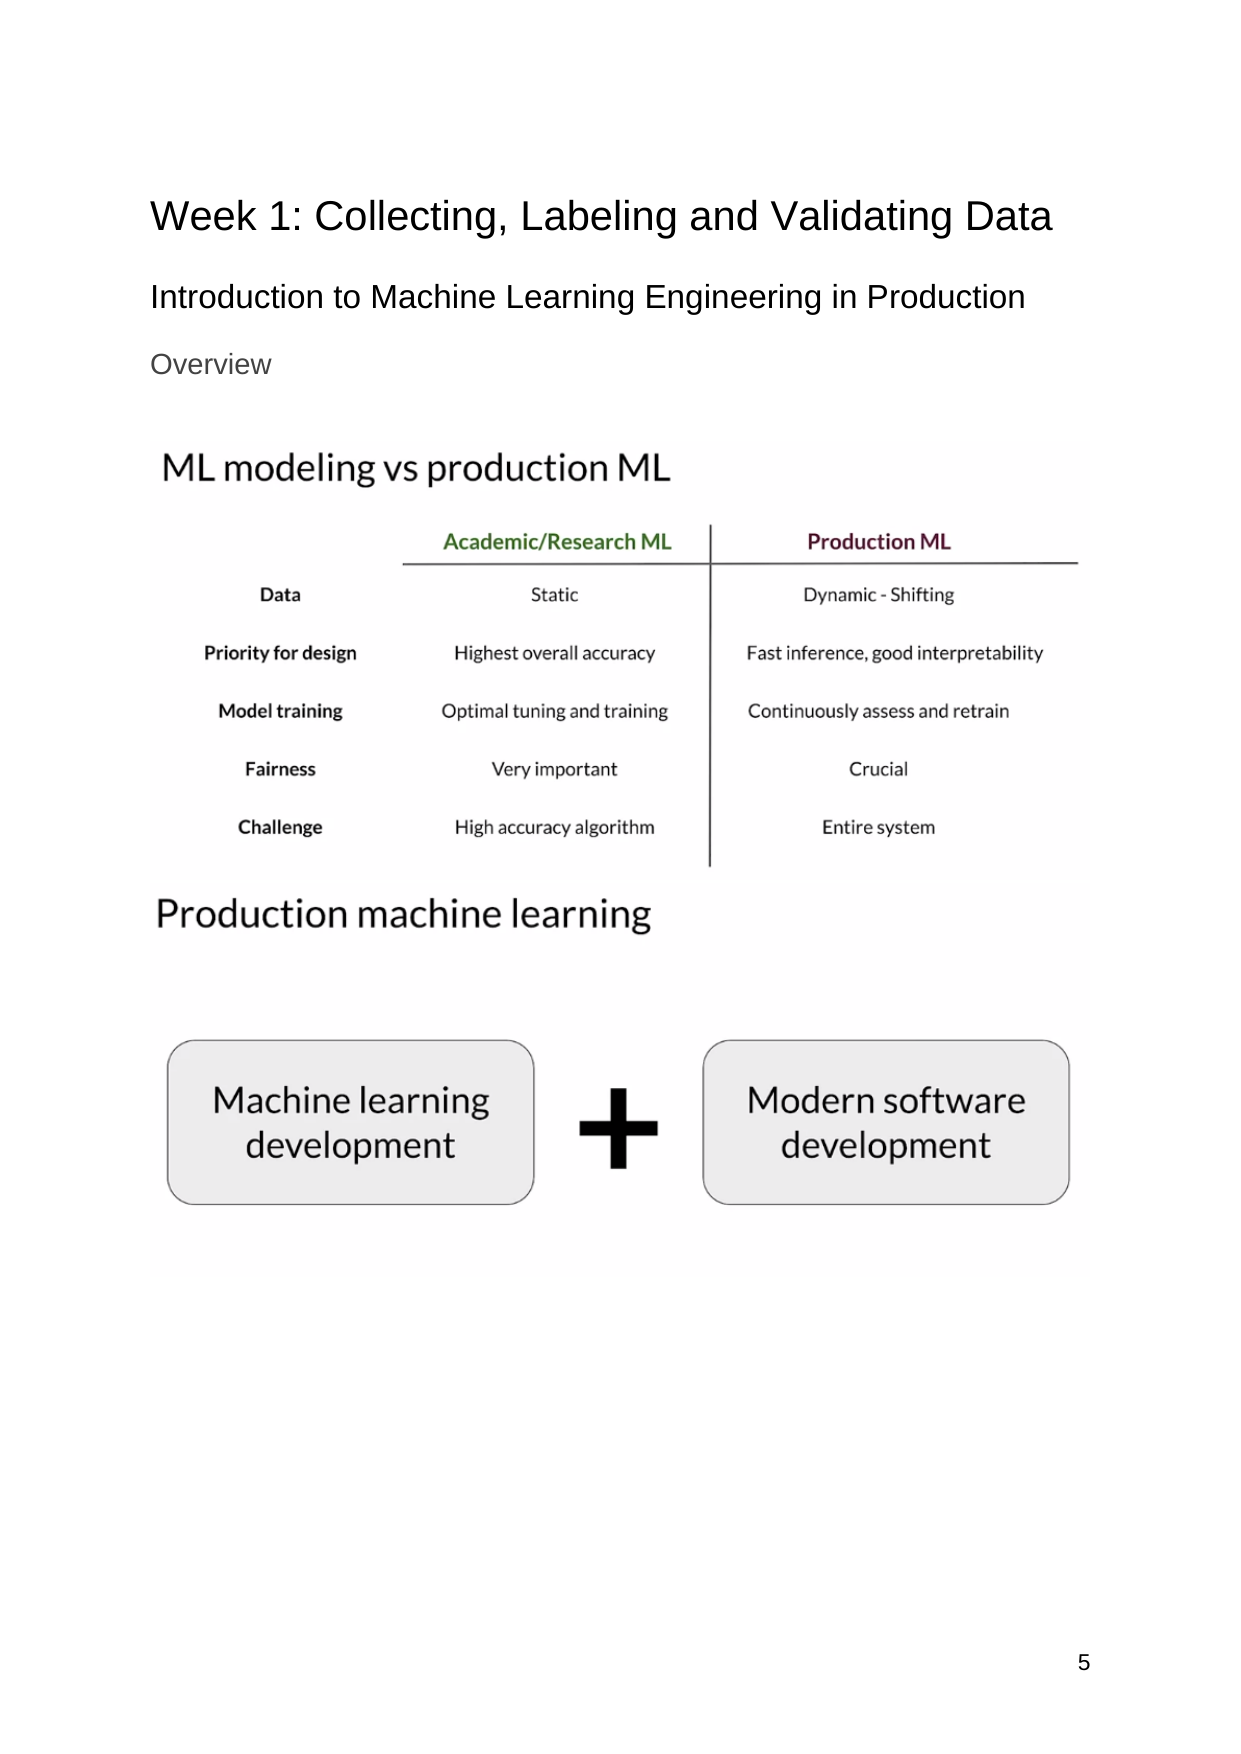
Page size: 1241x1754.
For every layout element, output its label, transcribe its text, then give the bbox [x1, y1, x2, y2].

subtitle Overview [150, 347, 1090, 380]
picture [150, 883, 1091, 1277]
subtitle Week 1: Collecting, Labeling and Validating Data [150, 192, 1090, 239]
subtitle Introduction to Machine Learning Engineering in Production [150, 277, 1090, 316]
picture [150, 441, 1091, 880]
